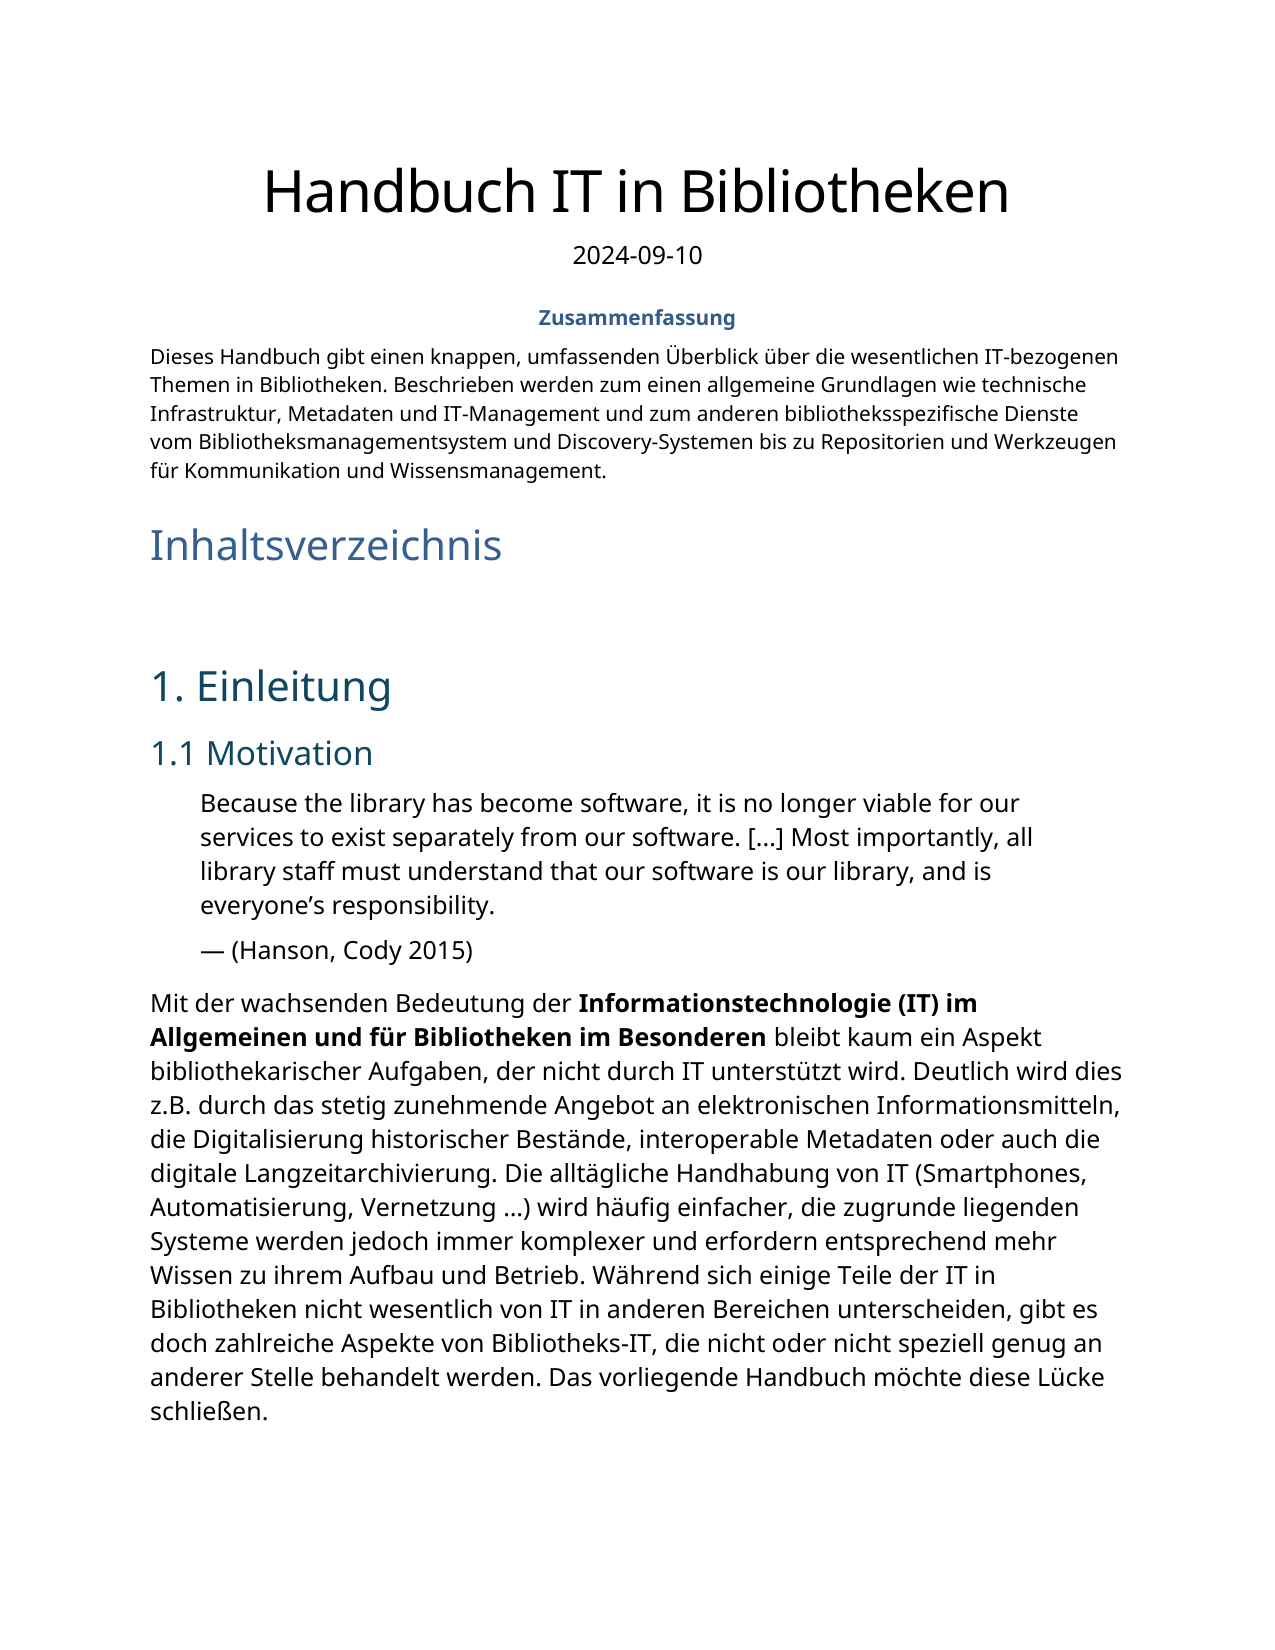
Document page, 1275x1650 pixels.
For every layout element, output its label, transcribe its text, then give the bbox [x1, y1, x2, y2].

subtitle 1. Einleitung [150, 657, 1125, 713]
text Dieses Handbuch gibt einen knappen, umfassenden Überblick über die wesentlichen IT-bezogenen Themen in Bibliotheken. Beschrieben werden zum einen allgemeine Grundlagen wie technische Infrastruktur, Metadaten und IT-Management und zum anderen bibliotheksspezifische Dienste vom Bibliotheksmanagementsystem und Discovery-Systemen bis zu Repositorien und Werkzeugen für Kommunikation und Wissensmanagement. [150, 342, 1125, 484]
title Handbuch IT in Bibliotheken [150, 150, 1125, 229]
text — (Hanson, Cody 2015) [200, 932, 1075, 967]
text 2024-09-10 [150, 238, 1125, 272]
text Mit der wachsenden Bedeutung der Informationstechnologie (IT) im Allgemeinen und für Bibliotheken im Besonderen bleibt kaum ein Aspekt bibliothekarischer Aufgaben, der nicht durch IT unterstützt wird. Deutlich wird dies z.B. durch das stetig zunehmende Angebot an elektronischen Informationsmitteln, die Digitalisierung historischer Bestände, interoperable Metadaten oder auch die digitale Langzeitarchivierung. Die alltägliche Handhabung von IT (Smartphones, Automatisierung, Vernetzung …) wird häufig einfacher, die zugrunde liegenden Systeme werden jedoch immer komplexer und erfordern entsprechend mehr Wissen zu ihrem Aufbau und Betrieb. Während sich einige Teile der IT in Bibliotheken nicht wesentlich von IT in anderen Bereichen unterscheiden, gibt es doch zahlreiche Aspekte von Bibliotheks-IT, die nicht oder nicht speziell genug an anderer Stelle behandelt werden. Das vorliegende Handbuch möchte diese Lücke schließen. [150, 985, 1125, 1428]
title Zusammenfassung [150, 303, 1125, 332]
text Because the library has become software, it is no longer viable for our services to exist separately from our software. [...] Most importantly, all library staff must understand that our software is our library, and is everyone’s responsibility. [200, 786, 1075, 922]
subtitle 1.1 Motivation [150, 730, 1125, 775]
